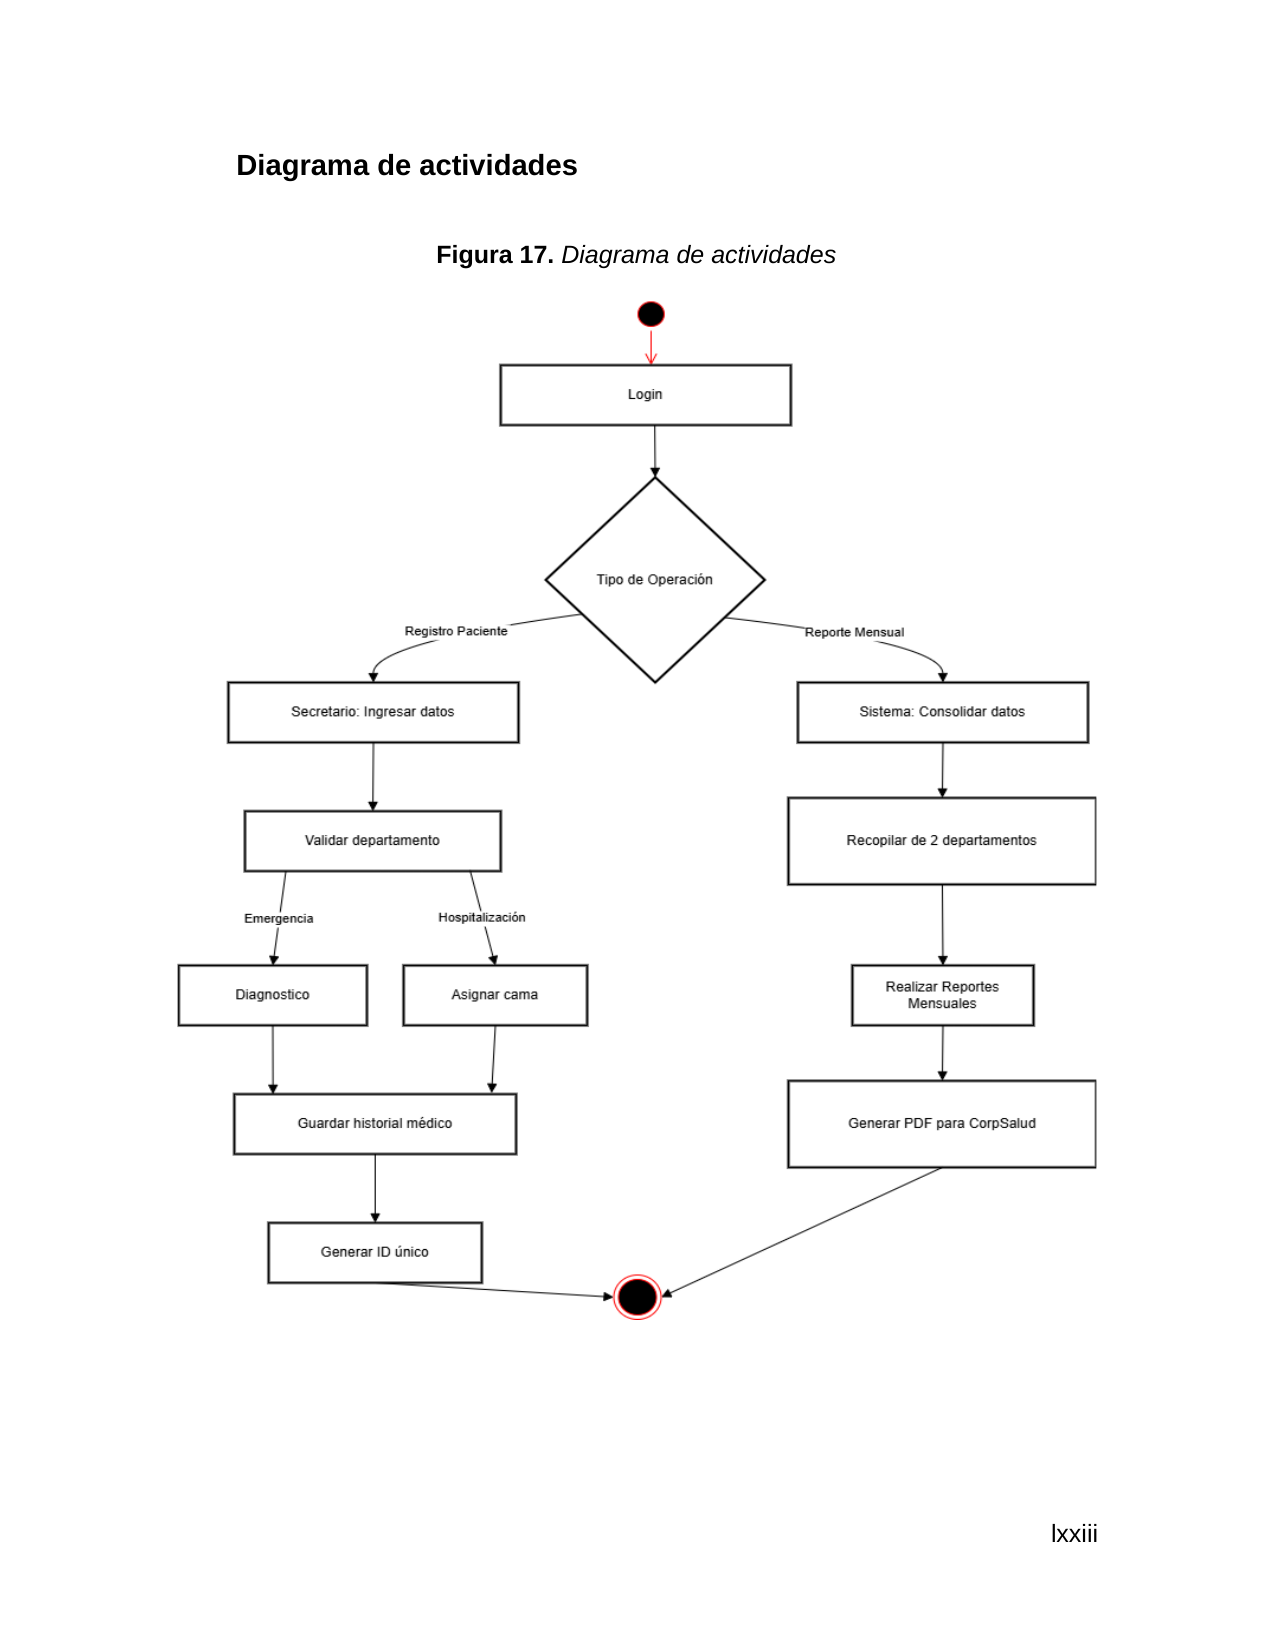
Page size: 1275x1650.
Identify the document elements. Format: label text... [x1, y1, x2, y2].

picture [177, 297, 1097, 1320]
subtitle Diagrama de actividades [236, 148, 1098, 181]
text Figura 17. Diagrama de actividades [177, 240, 1098, 268]
